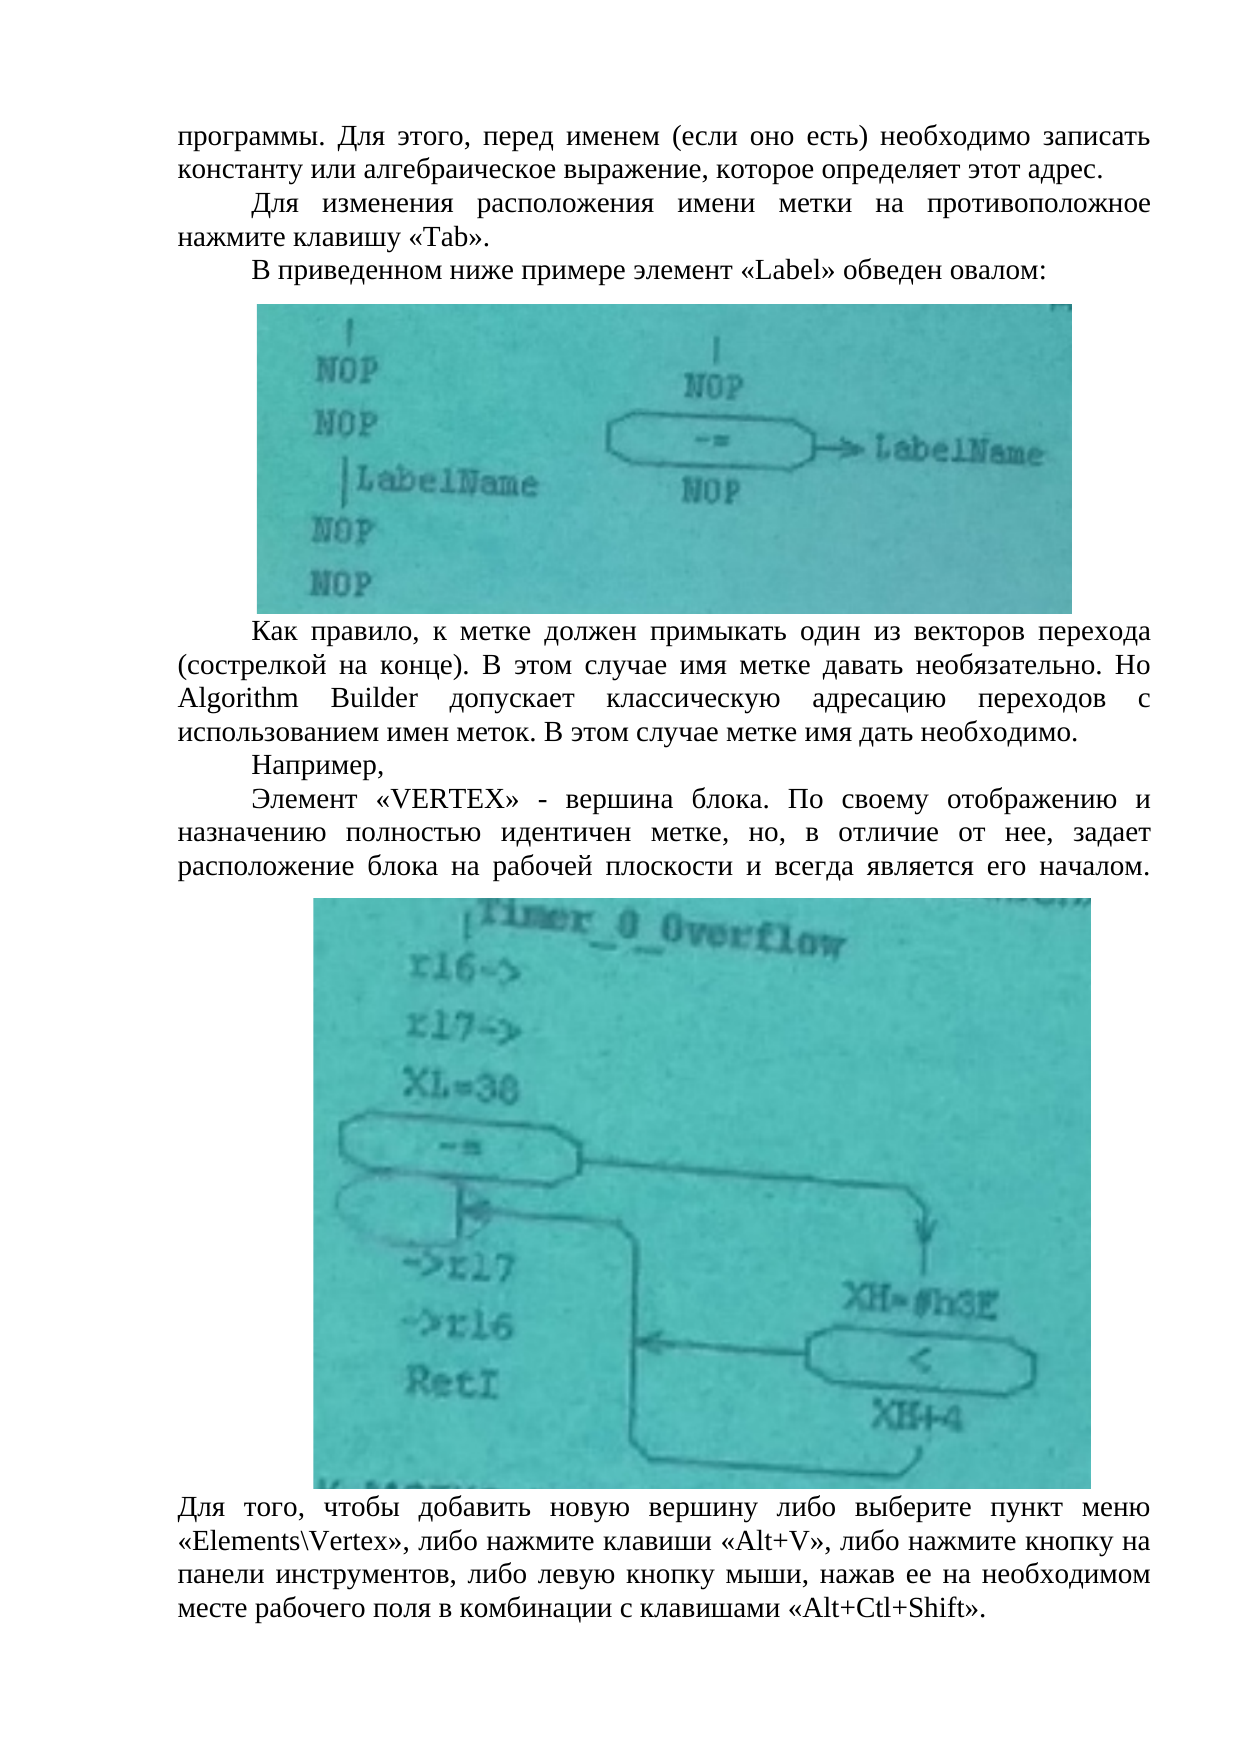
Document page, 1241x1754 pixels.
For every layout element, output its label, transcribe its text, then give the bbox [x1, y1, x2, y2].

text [177, 118, 1152, 185]
text Для изменения расположения имени метки на противоположное нажмите клавишу «Tab». [177, 185, 1152, 252]
picture [256, 304, 1072, 614]
text Например, [177, 747, 1152, 781]
text В приведенном ниже примере элемент «Label» обведен овалом: [177, 252, 1152, 286]
picture [313, 898, 1091, 1489]
